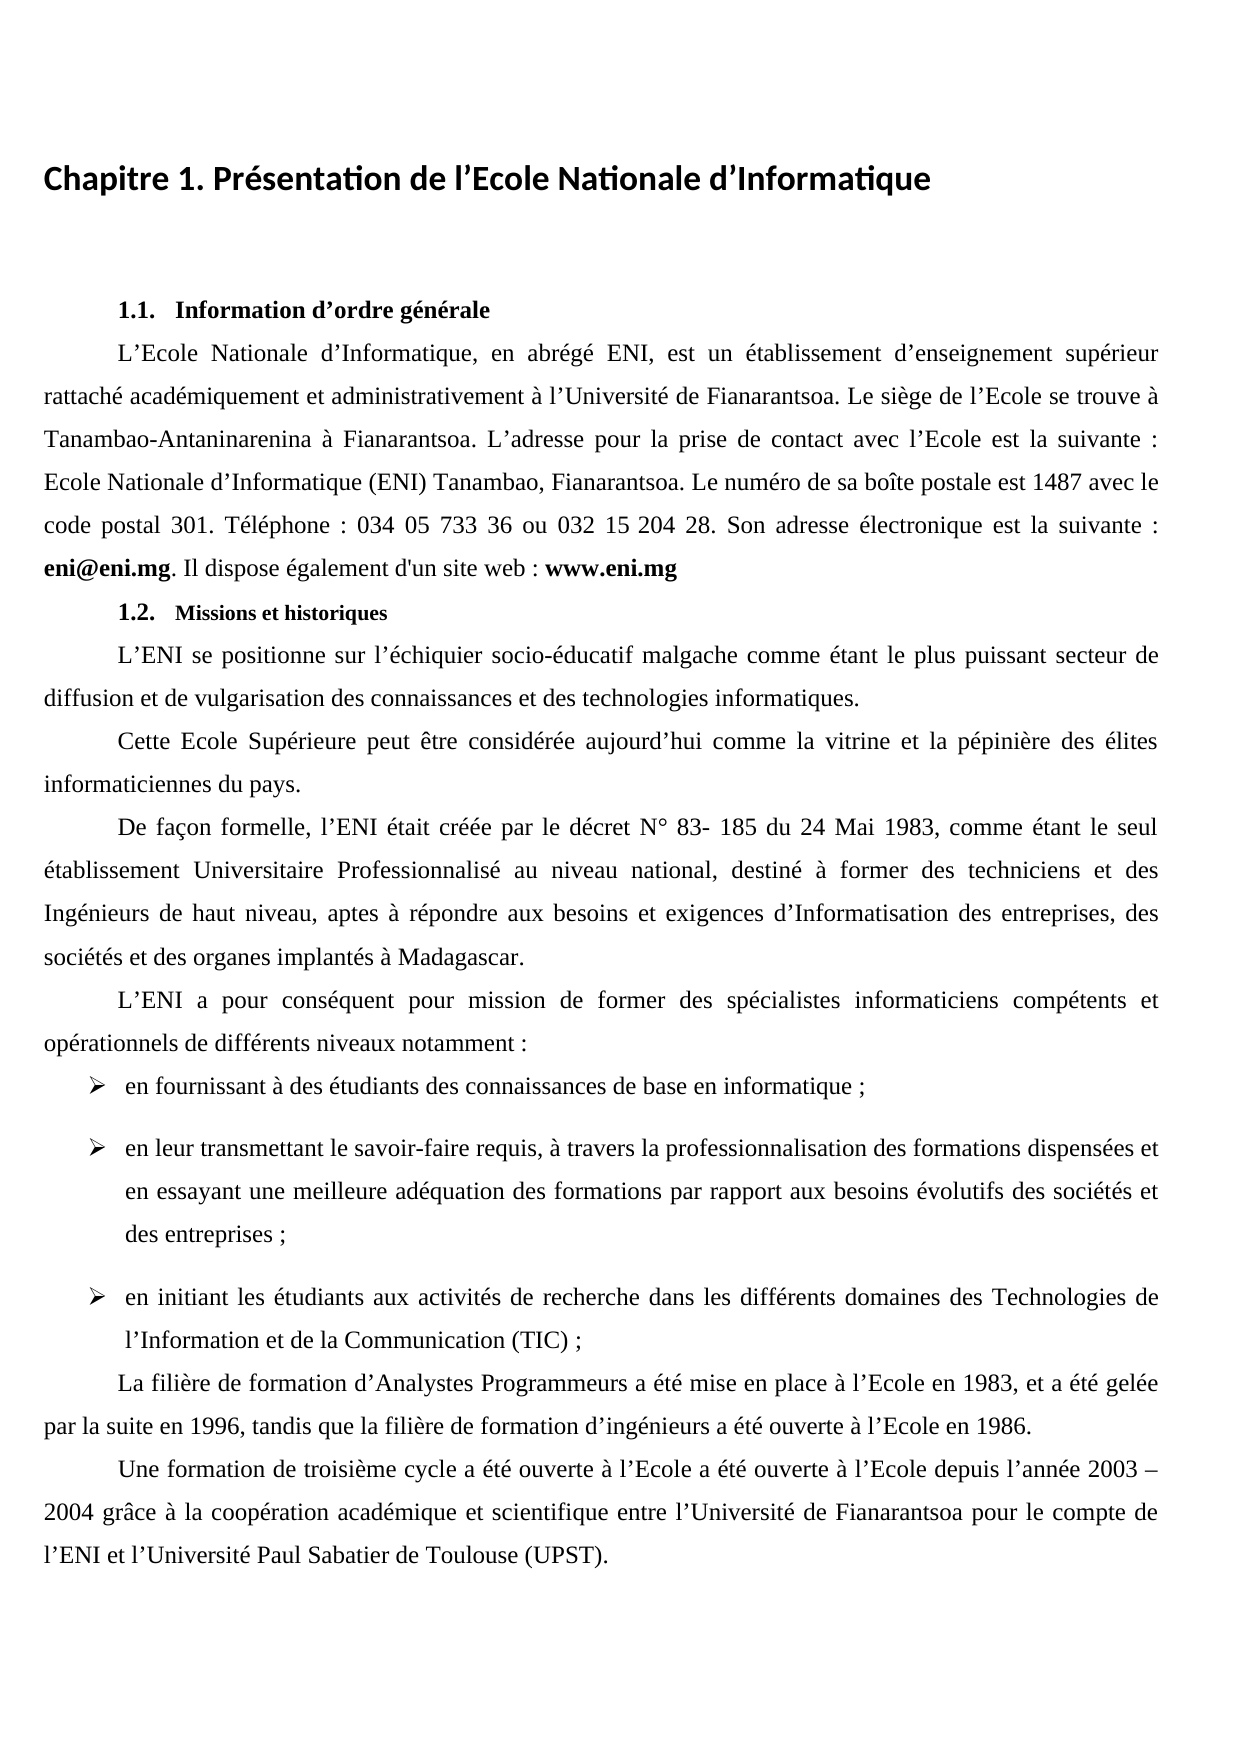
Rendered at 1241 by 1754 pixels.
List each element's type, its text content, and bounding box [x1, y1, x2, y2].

list en fournissant à des étudiants des connaissances de base en informatique ; [87, 1071, 1160, 1100]
text L’ENI se positionne sur l’échiquier socio-éducatif malgache comme étant le plus puissant secteur de diffusion et de vulgarisation des connaissances et des technologies informatiques. [44, 640, 1160, 712]
text Cette Ecole Supérieure peut être considérée aujourd’hui comme la vitrine et la pépinière des élites informaticiennes du pays. [44, 726, 1160, 798]
text L’ENI a pour conséquent pour mission de former des spécialistes informaticiens compétents et opérationnels de différents niveaux notamment : [44, 985, 1160, 1057]
text L’Ecole Nationale d’Informatique, en abrégé ENI, est un établissement d’enseignement supérieur rattaché académiquement et administrativement à l’Université de Fianarantsoa. Le siège de l’Ecole se trouve à Tanambao-Antaninarenina à Fianarantsoa. L’adresse pour la prise de contact avec l’Ecole est la suivante : Ecole Nationale d’Informatique (ENI) Tanambao, Fianarantsoa. Le numéro de sa boîte postale est 1487 avec le code postal 301. Téléphone : 034 05 733 36 ou 032 15 204 28. Son adresse électronique est la suivante : eni@eni.mg. Il dispose également d'un site web : www.eni.mg [44, 338, 1160, 582]
text De façon formelle, l’ENI était créée par le décret N° 83- 185 du 24 Mai 1983, comme étant le seul établissement Universitaire Professionnalisé au niveau national, destiné à former des techniciens et des Ingénieurs de haut niveau, aptes à répondre aux besoins et exigences d’Informatisation des entreprises, des sociétés et des organes implantés à Madagascar. [44, 812, 1160, 970]
list Information d’ordre générale [44, 295, 1160, 323]
text La filière de formation d’Analystes Programmeurs a été mise en place à l’Ecole en 1983, et a été gelée par la suite en 1996, tandis que la filière de formation d’ingénieurs a été ouverte à l’Ecole en 1986. [44, 1368, 1160, 1440]
list en initiant les étudiants aux activités de recherche dans les différents domaines des Technologies de l’Information et de la Communication (TIC) ; [87, 1282, 1160, 1353]
list Missions et historiques [44, 597, 1160, 625]
subtitle Chapitre 1. Présentation de l’Ecole Nationale d’Informatique [44, 156, 1072, 199]
list en leur transmettant le savoir-faire requis, à travers la professionnalisation des formations dispensées et en essayant une meilleure adéquation des formations par rapport aux besoins évolutifs des sociétés et des entreprises ; [87, 1133, 1160, 1248]
text Une formation de troisième cycle a été ouverte à l’Ecole a été ouverte à l’Ecole depuis l’année 2003 – 2004 grâce à la coopération académique et scientifique entre l’Université de Fianarantsoa pour le compte de l’ENI et l’Université Paul Sabatier de Toulouse (UPST). [44, 1454, 1160, 1569]
